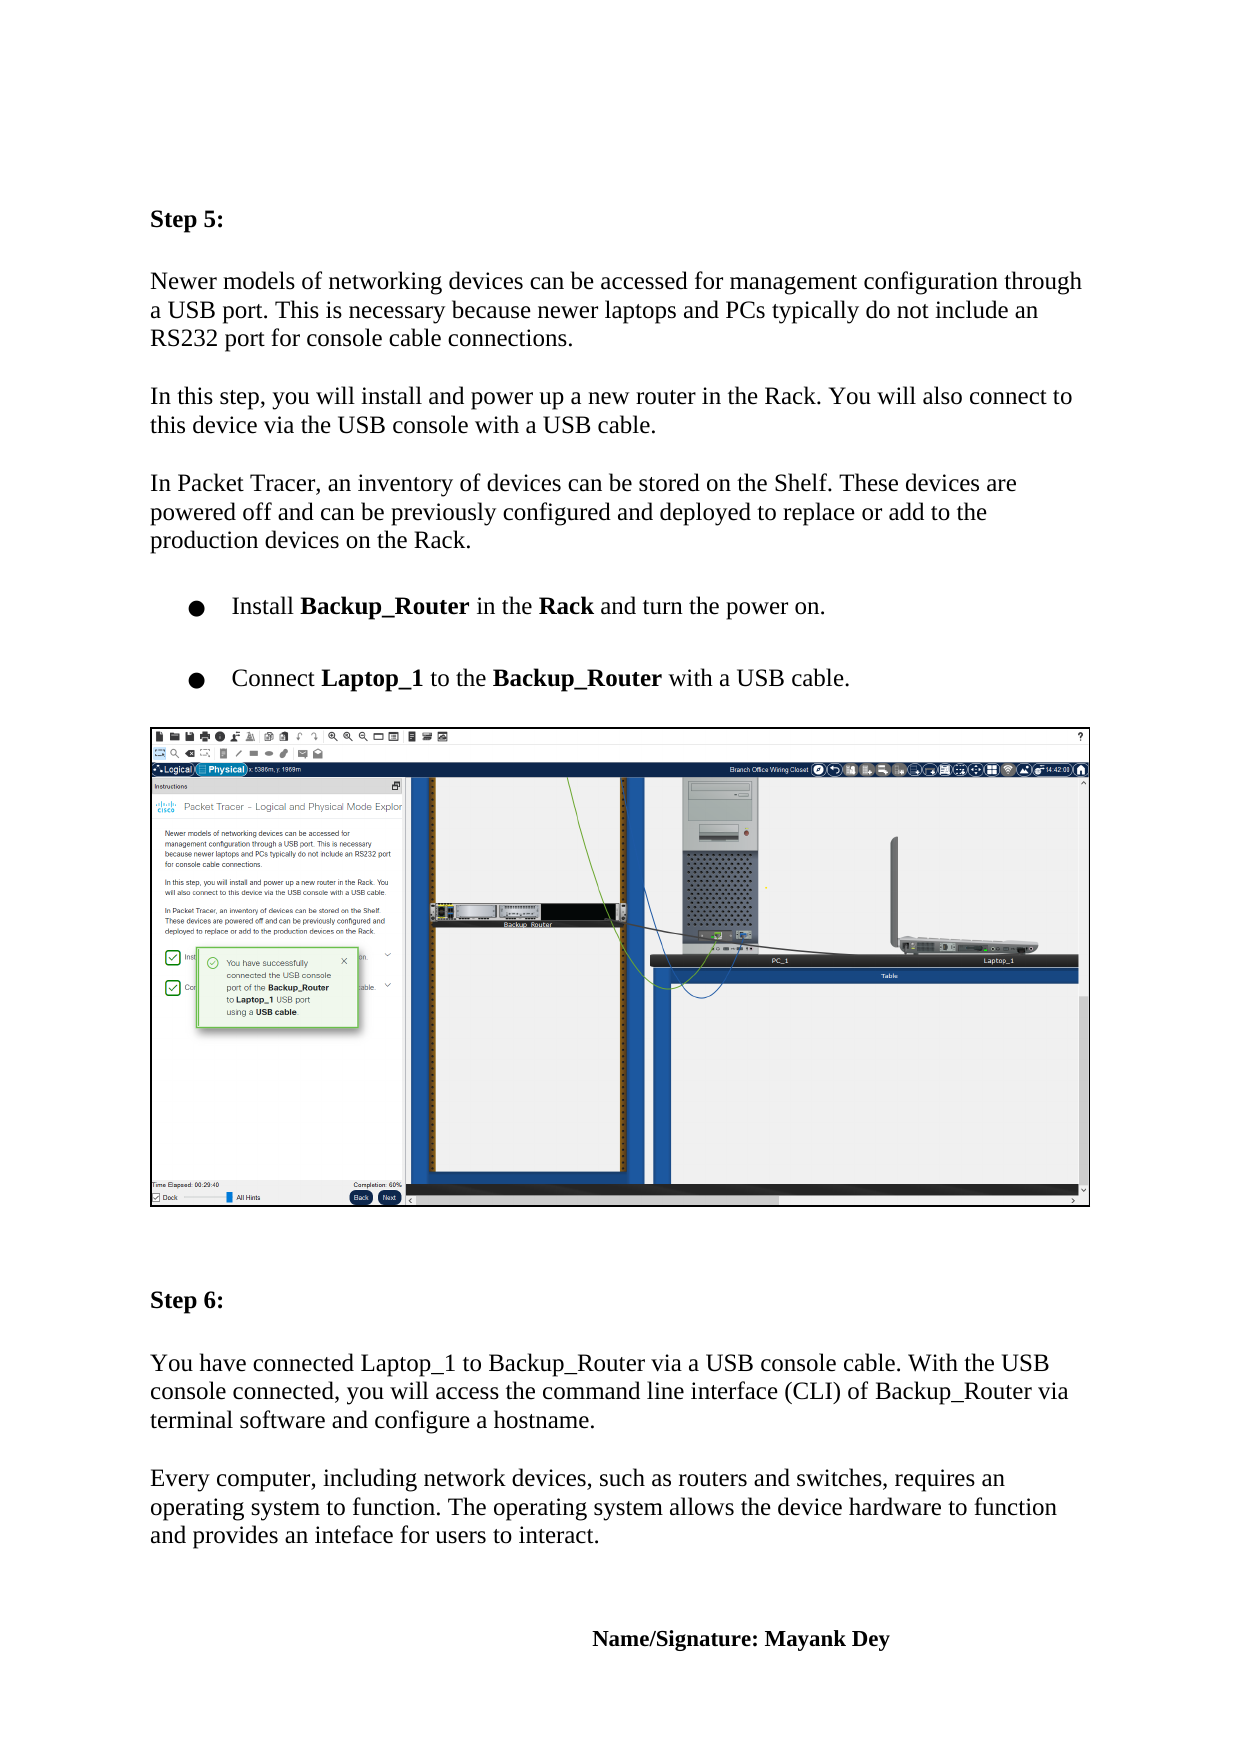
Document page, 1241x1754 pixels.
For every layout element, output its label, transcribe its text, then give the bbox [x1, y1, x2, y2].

text Every computer, including network devices, such as routers and switches, requires an operating system to function. The operating system allows the device hardware to function and provides an inteface for users to interact. [150, 1463, 1090, 1549]
text Step 6: [150, 1286, 1090, 1314]
text In Packet Tracer, an inventory of devices can be stored on the Shelf. These devices are powered off and can be previously configured and deployed to replace or add to the production devices on the Rack. [150, 468, 1090, 554]
picture [152, 729, 1089, 1205]
text Step 5: [150, 204, 1090, 233]
text In this step, you will install and power up a new router in the Rack. You will also connect to this device via the USB console with a USB cable. [150, 381, 1090, 439]
list Connect Laptop_1 to the Backup_Router with a USB cable. [187, 655, 1090, 698]
text Newer models of networking devices can be accessed for management configuration through a USB port. This is necessary because newer laptops and PCs typically do not include an RS232 port for console cable connections. [150, 266, 1090, 352]
text You have connected Laptop_1 to Backup_Router via a USB console cable. With the USB console connected, you will access the command line interface (CLI) of Backup_Router via terminal software and configure a hostname. [150, 1348, 1090, 1434]
list Install Backup_Router in the Rack and turn the power on. [187, 583, 1090, 626]
